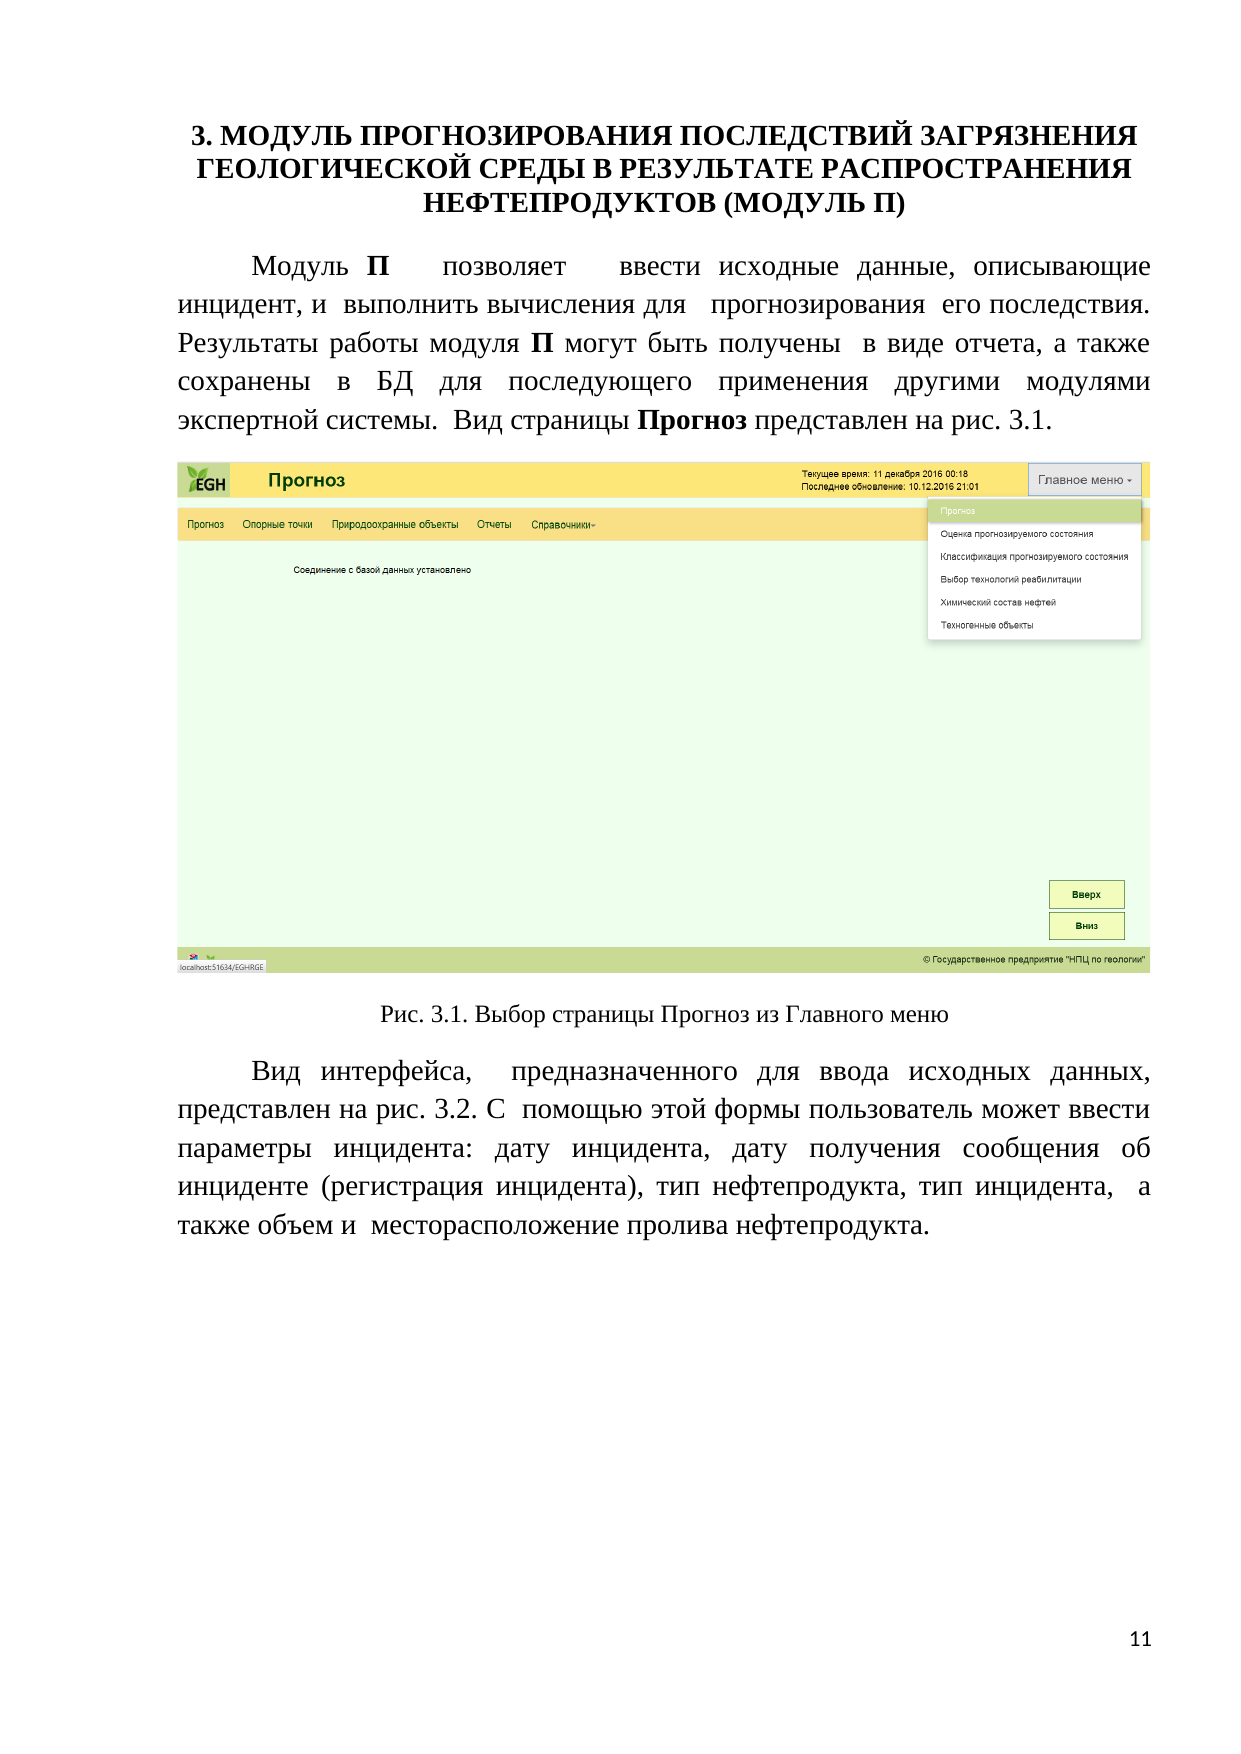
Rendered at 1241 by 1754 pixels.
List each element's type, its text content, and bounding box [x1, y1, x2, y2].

subtitle 3. Модуль прогнозирования последствий загрязнения геологической среды в результате распространения нефтепродуктов (Модуль П) [177, 118, 1152, 219]
text Модуль П позволяет ввести исходные данные, описывающие инцидент, и выполнить вычисления для прогнозирования его последствия. Результаты работы модуля П могут быть получены в виде отчета, а также сохранены в БД для последующего применения другими модулями экспертной системы. Вид страницы Прогноз представлен на рис. 3.1. [177, 248, 1152, 436]
picture [177, 461, 1151, 973]
text Вид интерфейса, предназначенного для ввода исходных данных, представлен на рис. 3.2. С помощью этой формы пользователь может ввести параметры инцидента: дату инцидента, дату получения сообщения об инциденте (регистрация инцидента), тип нефтепродукта, тип инцидента, а также объем и месторасположение пролива нефтепродукта. [177, 1053, 1152, 1240]
text Рис. 3.1. Выбор страницы Прогноз из Главного меню [177, 999, 1152, 1027]
